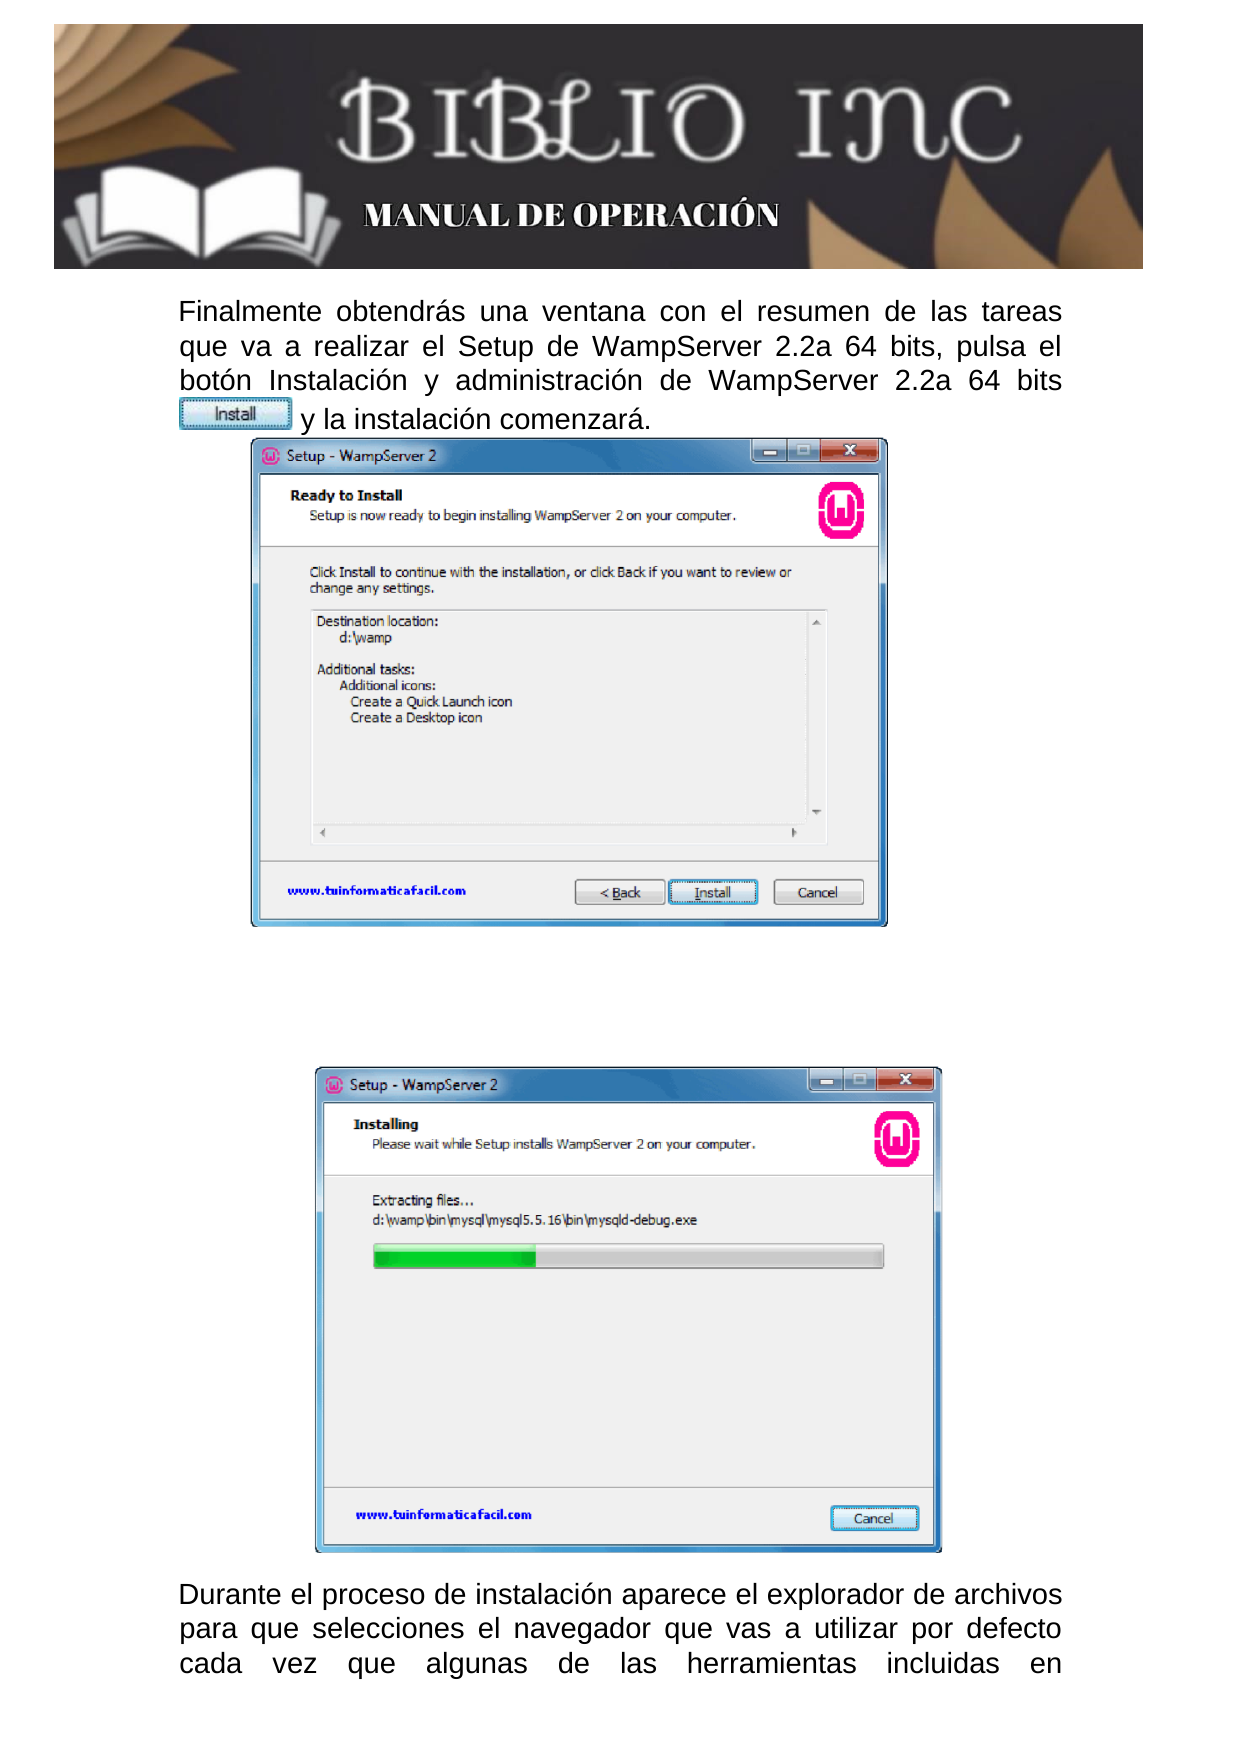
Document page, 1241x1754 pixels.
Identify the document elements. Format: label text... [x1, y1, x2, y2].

picture [314, 1066, 943, 1553]
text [178, 1577, 1064, 1679]
text Finalmente obtendrás una ventana con el resumen de las tareas que va a realizar el Setup de WampServer 2.2a 64 bits, pulsa el botón Instalación y administración de WampServer 2.2a 64 bits y la instalación comenzará. [178, 204, 1064, 436]
picture [250, 437, 888, 927]
picture [54, 24, 1143, 269]
picture [179, 397, 293, 430]
